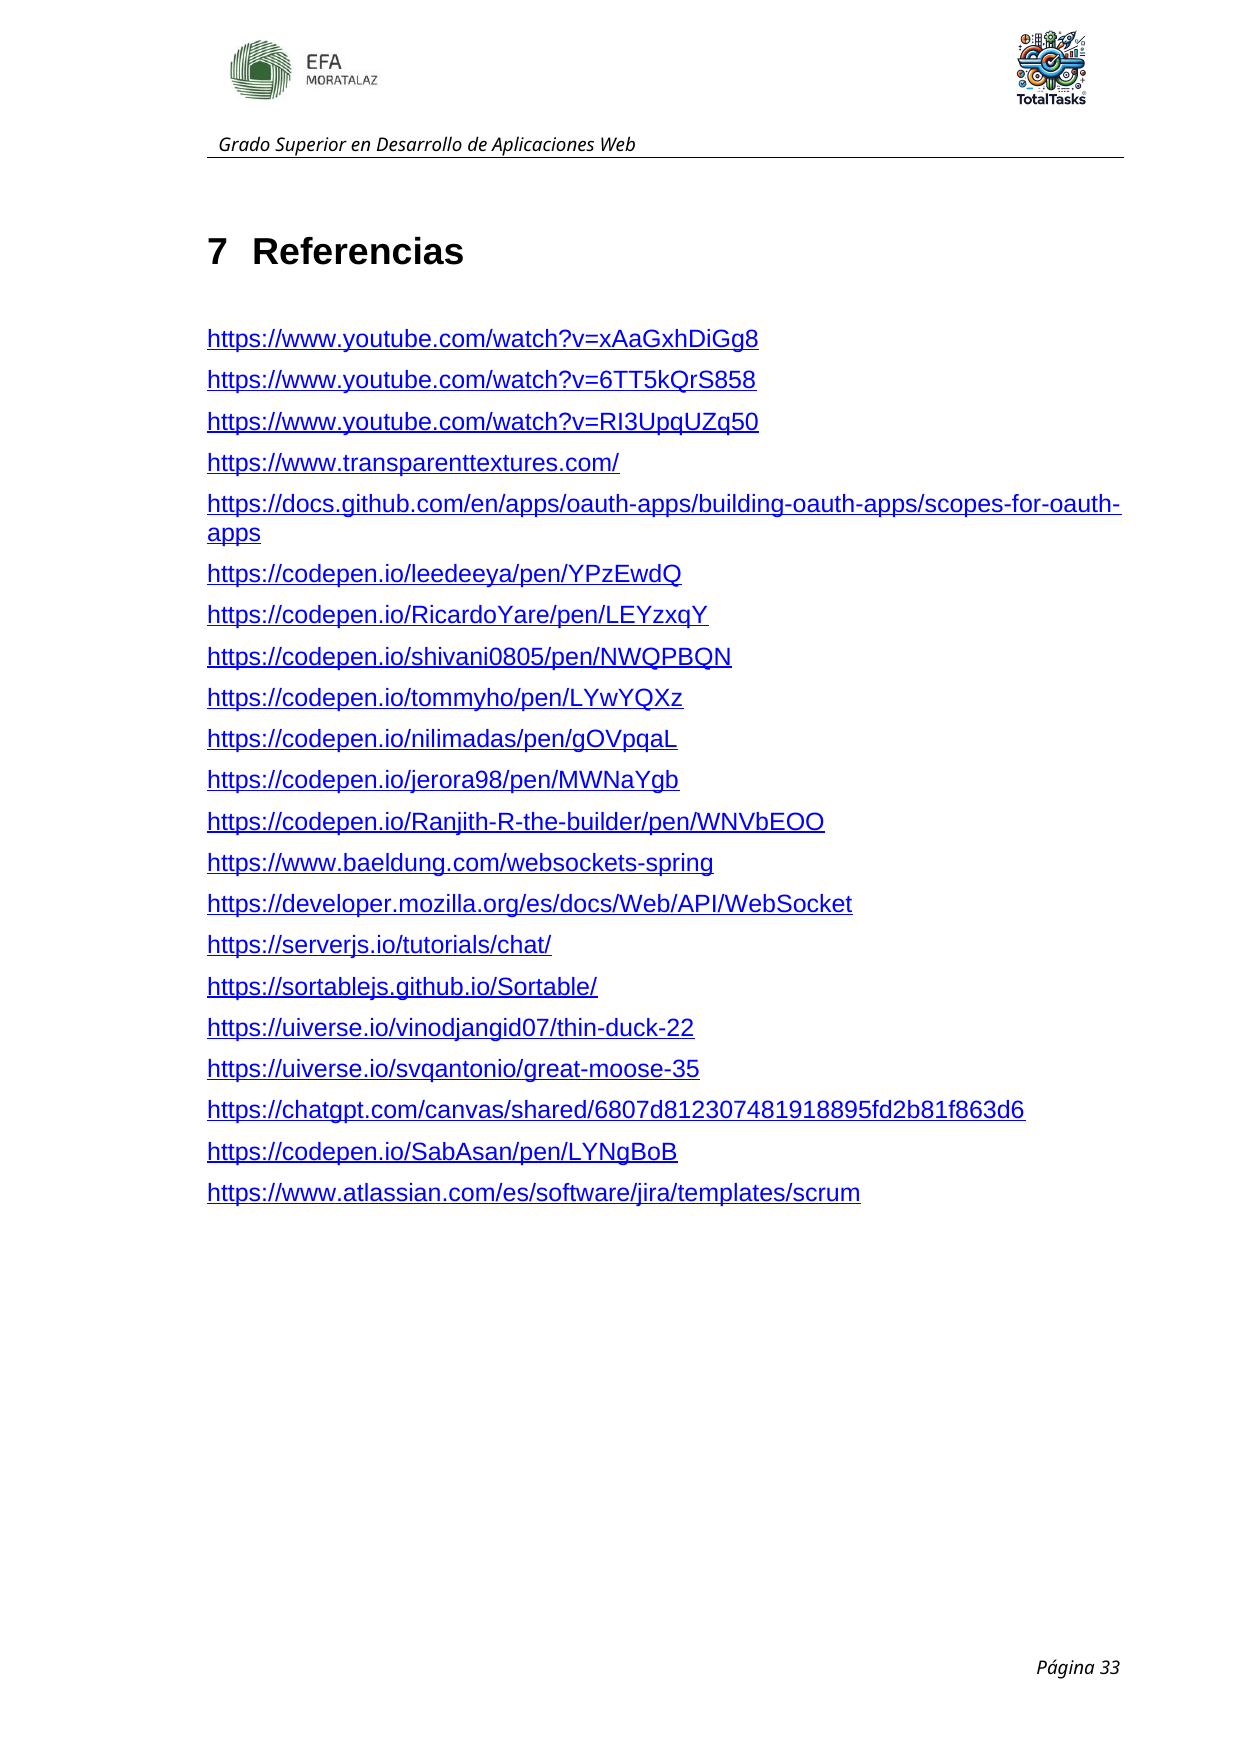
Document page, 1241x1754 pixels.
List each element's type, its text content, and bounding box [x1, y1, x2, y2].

text https://docs.github.com/en/apps/oauth-apps/building-oauth-apps/scopes-for-oauth-apps [207, 489, 1122, 514]
text https://codepen.io/Ranjith-R-the-builder/pen/WNVbEOO [207, 807, 1122, 835]
text https://codepen.io/tommyho/pen/LYwYQXz [207, 683, 1122, 712]
text https://codepen.io/leedeeya/pen/YPzEwdQ [207, 559, 1122, 588]
text https://www.youtube.com/watch?v=xAaGxhDiGg8 [207, 324, 1122, 353]
text https://codepen.io/shivani0805/pen/NWQPBQN [207, 642, 1122, 670]
text https://sortablejs.github.io/Sortable/ [207, 972, 1122, 1000]
text https://docs.github.com/en/apps/oauth-apps/building-oauth-apps/scopes-for-oauth-apps [207, 515, 1122, 547]
text https://codepen.io/jerora98/pen/MWNaYgb [207, 765, 1122, 794]
text https://chatgpt.com/canvas/shared/6807d812307481918895fd2b81f863d6 [207, 1095, 1122, 1124]
text https://www.transparenttextures.com/ [207, 448, 1122, 477]
text https://www.baeldung.com/websockets-spring [207, 848, 1122, 877]
text https://codepen.io/RicardoYare/pen/LEYzxqY [207, 600, 1122, 629]
picture [206, 21, 410, 117]
text https://www.youtube.com/watch?v=RI3UpqUZq50 [207, 407, 1122, 435]
picture [1000, 18, 1103, 120]
text https://codepen.io/nilimadas/pen/gOVpqaL [207, 724, 1122, 753]
subtitle Referencias [207, 241, 1122, 270]
text https://serverjs.io/tutorials/chat/ [207, 930, 1122, 959]
text https://developer.mozilla.org/es/docs/Web/API/WebSocket [207, 889, 1122, 918]
text https://uiverse.io/svqantonio/great-moose-35 [207, 1054, 1122, 1083]
text https://www.youtube.com/watch?v=6TT5kQrS858 [207, 365, 1122, 394]
text https://www.atlassian.com/es/software/jira/templates/scrum [207, 1178, 1122, 1207]
text https://uiverse.io/vinodjangid07/thin-duck-22 [207, 1013, 1122, 1042]
text https://codepen.io/SabAsan/pen/LYNgBoB [207, 1137, 1122, 1165]
